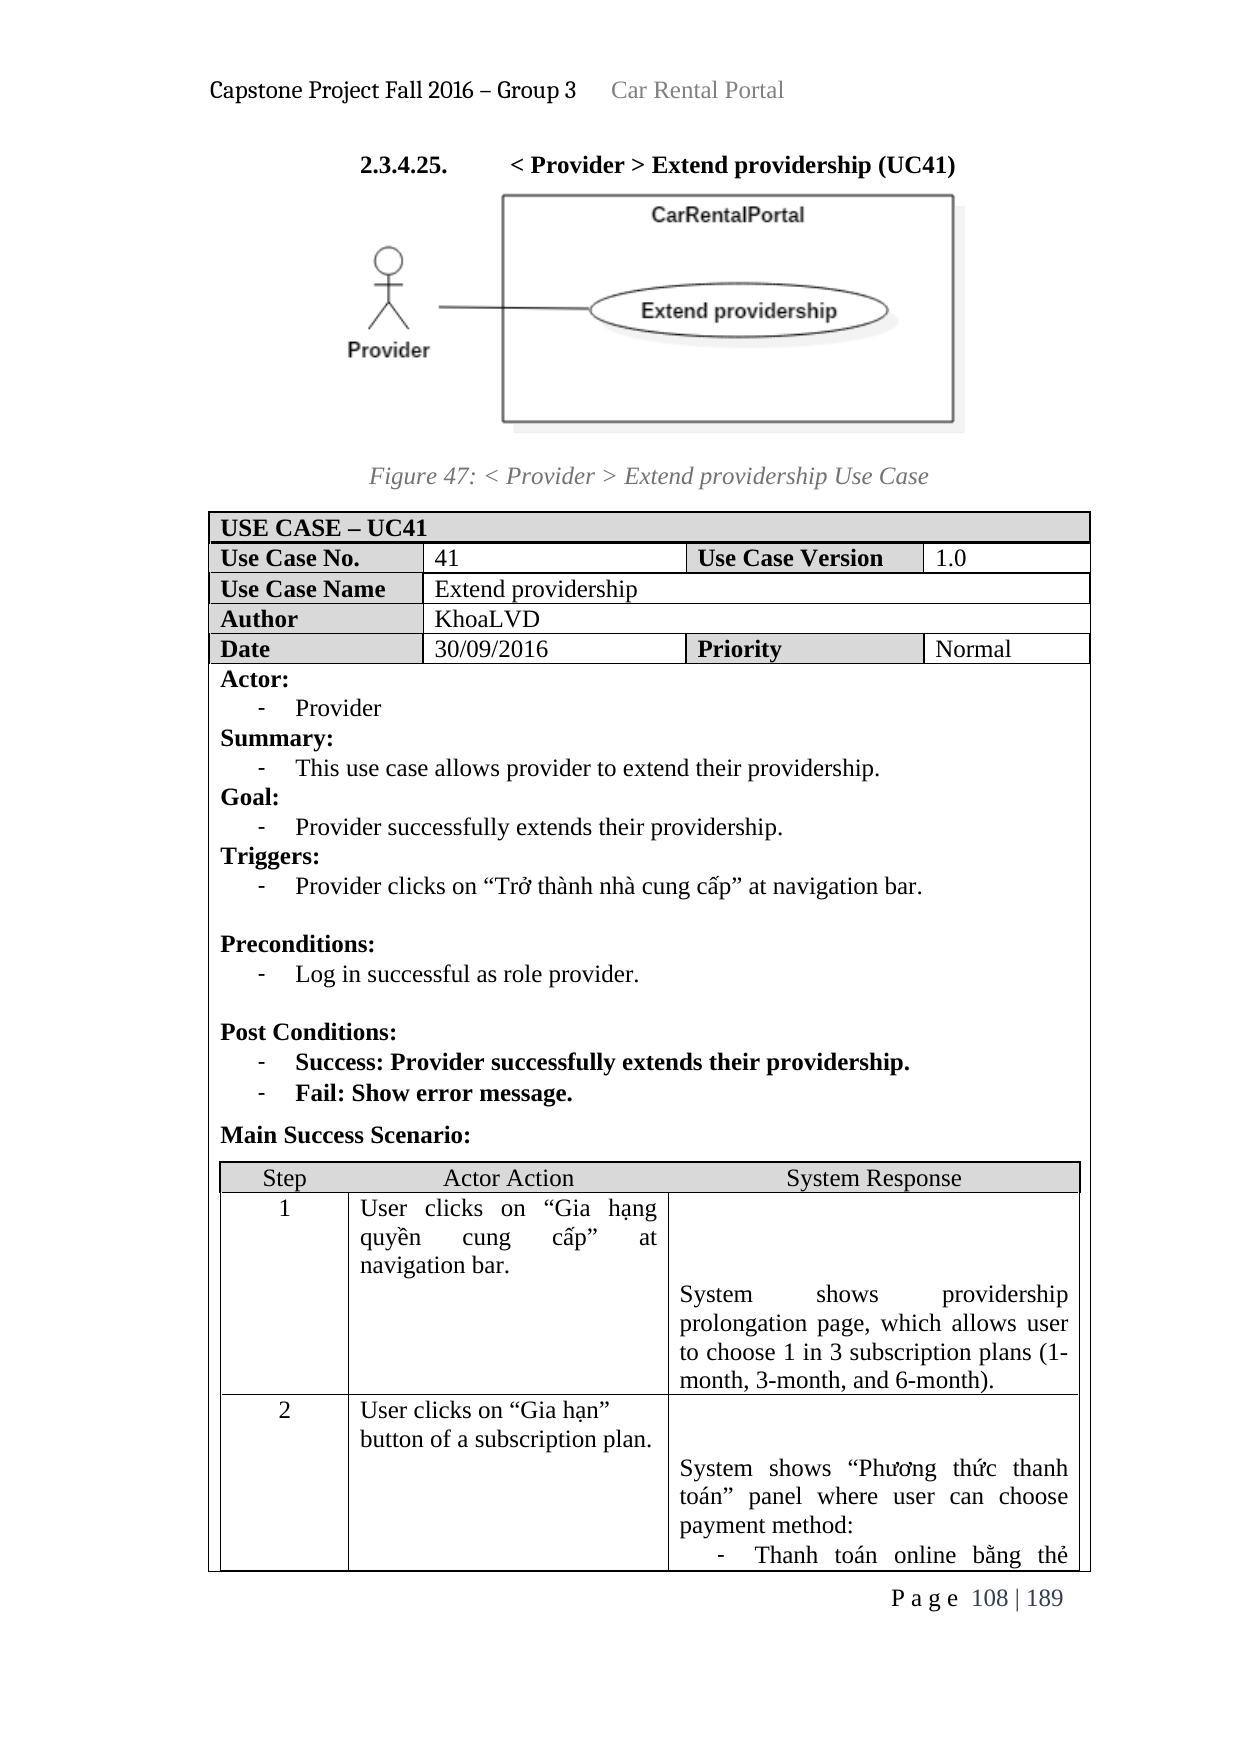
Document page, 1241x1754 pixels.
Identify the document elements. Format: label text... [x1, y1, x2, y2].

table_header USE CASE – UC41 [210, 513, 1089, 541]
table_cell Use Case No. [209, 542, 423, 572]
table_cell 30/09/2016 [424, 634, 685, 663]
subtitle < Provider > Extend providership (UC41) [360, 150, 1090, 179]
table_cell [209, 664, 1090, 1571]
table_cell 41 [424, 544, 686, 572]
table_cell Normal [925, 634, 1089, 663]
table_cell KhoaLVD [424, 604, 1090, 633]
picture [325, 181, 975, 442]
table_cell Use Case Version [687, 544, 923, 572]
table_cell Priority [687, 634, 923, 663]
text Figure 47: < Provider > Extend providership Use Case [210, 461, 1090, 490]
table_cell Use Case Name [210, 573, 422, 603]
table_cell Author [209, 604, 423, 633]
table_cell 1.0 [924, 544, 1090, 572]
table_cell Date [210, 634, 422, 663]
table_cell Extend providership [424, 574, 1089, 603]
